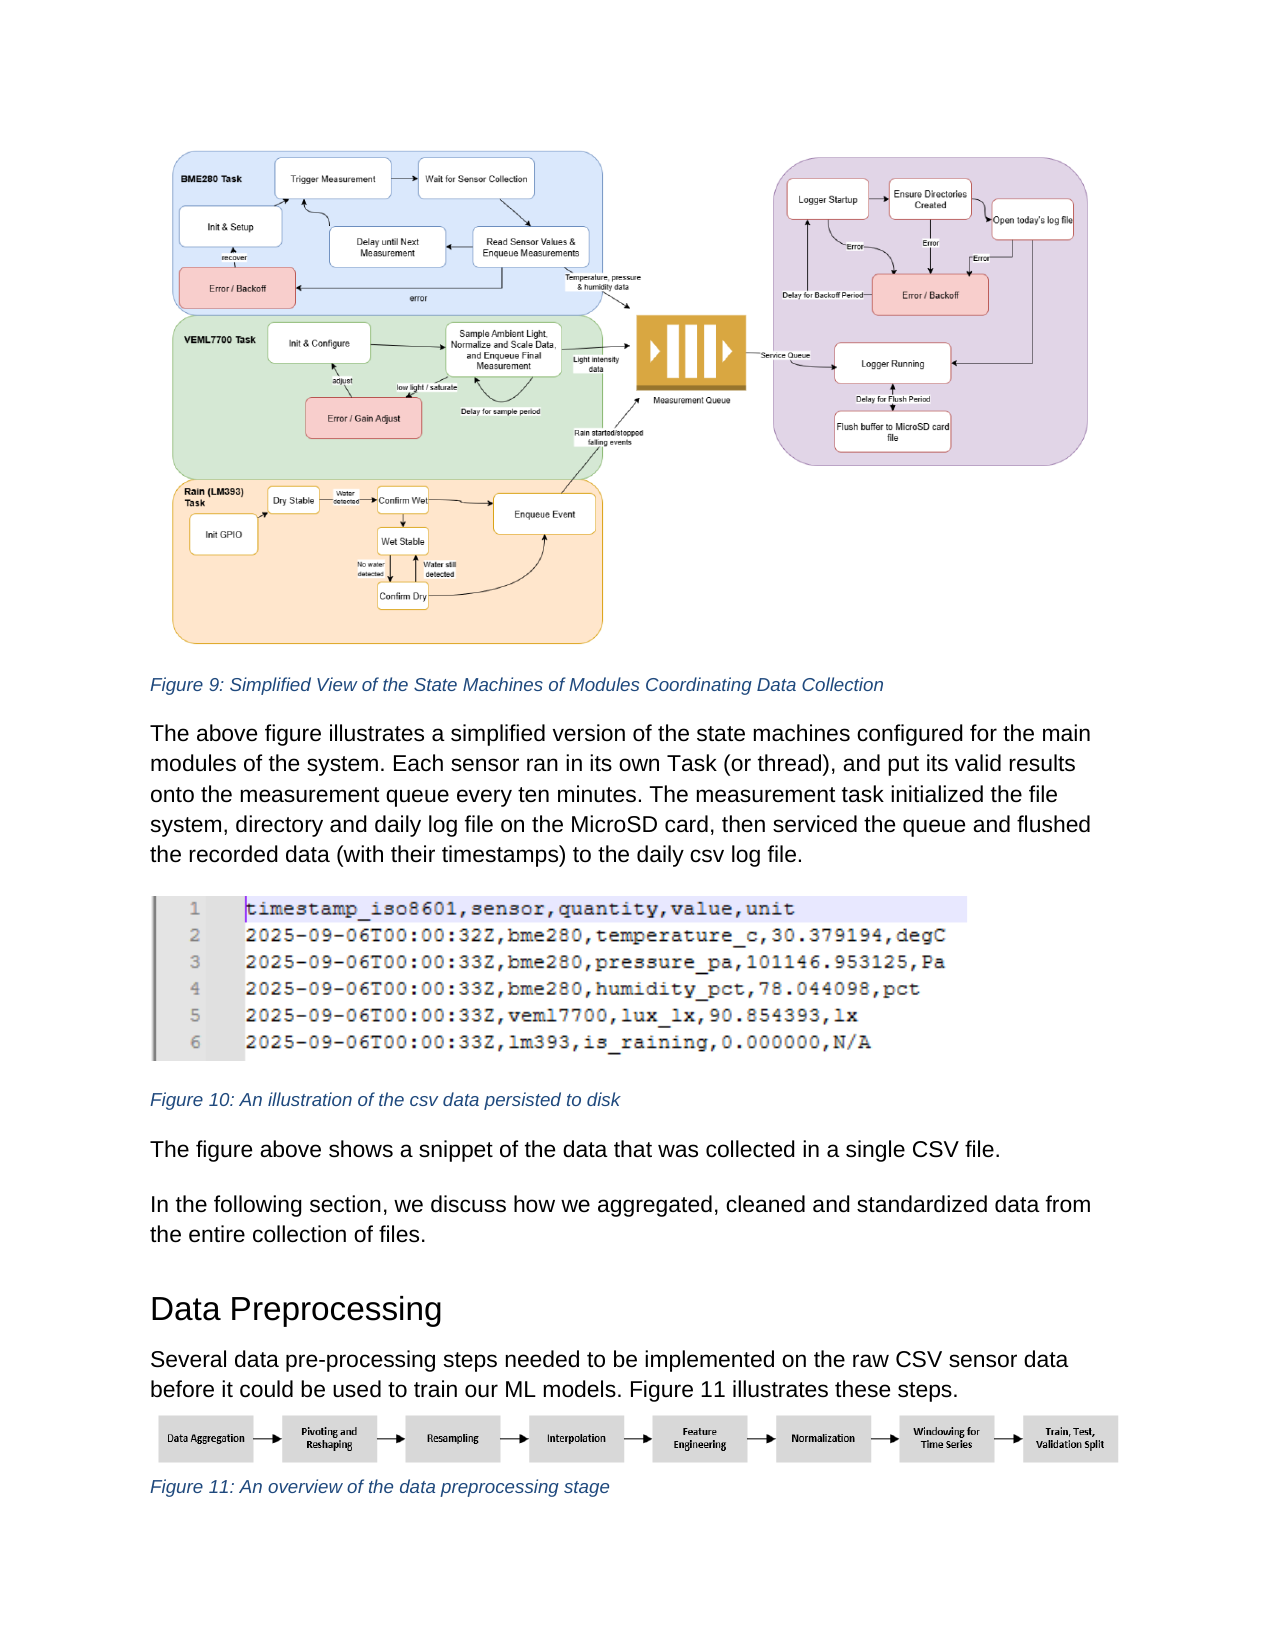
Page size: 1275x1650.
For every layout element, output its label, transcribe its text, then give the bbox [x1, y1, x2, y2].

subtitle Data Preprocessing [150, 1289, 1125, 1327]
text The above figure illustrates a simplified version of the state machines configured for the main modules of the system. Each sensor ran in its own Task (or thread), and put its valid results onto the measurement queue every ten minutes. The measurement task initialized the file system, directory and daily log file on the MicroSD card, then serviced the queue and flushed the recorded data (with their timestamps) to the daily csv log file. [150, 720, 1125, 867]
text Figure 9: Simplified View of the State Machines of Modules Coordinating Data Collection [150, 674, 1125, 695]
picture [150, 1406, 1125, 1472]
text Several data pre-processing steps needed to be implemented on the raw CSV sensor data before it could be used to train our ML models. Figure 11 illustrates these steps. [150, 1346, 1125, 1402]
picture [150, 896, 968, 1061]
text Figure 10: An illustration of the csv data persisted to disk [150, 1089, 1125, 1111]
text The figure above shows a snippet of the data that was collected in a single CSV file. [150, 1136, 1125, 1162]
picture [150, 150, 1211, 645]
text Figure 11: An overview of the data preprocessing stage [150, 1475, 1125, 1497]
text In the following section, we discuss how we aggregated, cleaned and standardized data from the entire collection of files. [150, 1191, 1125, 1247]
